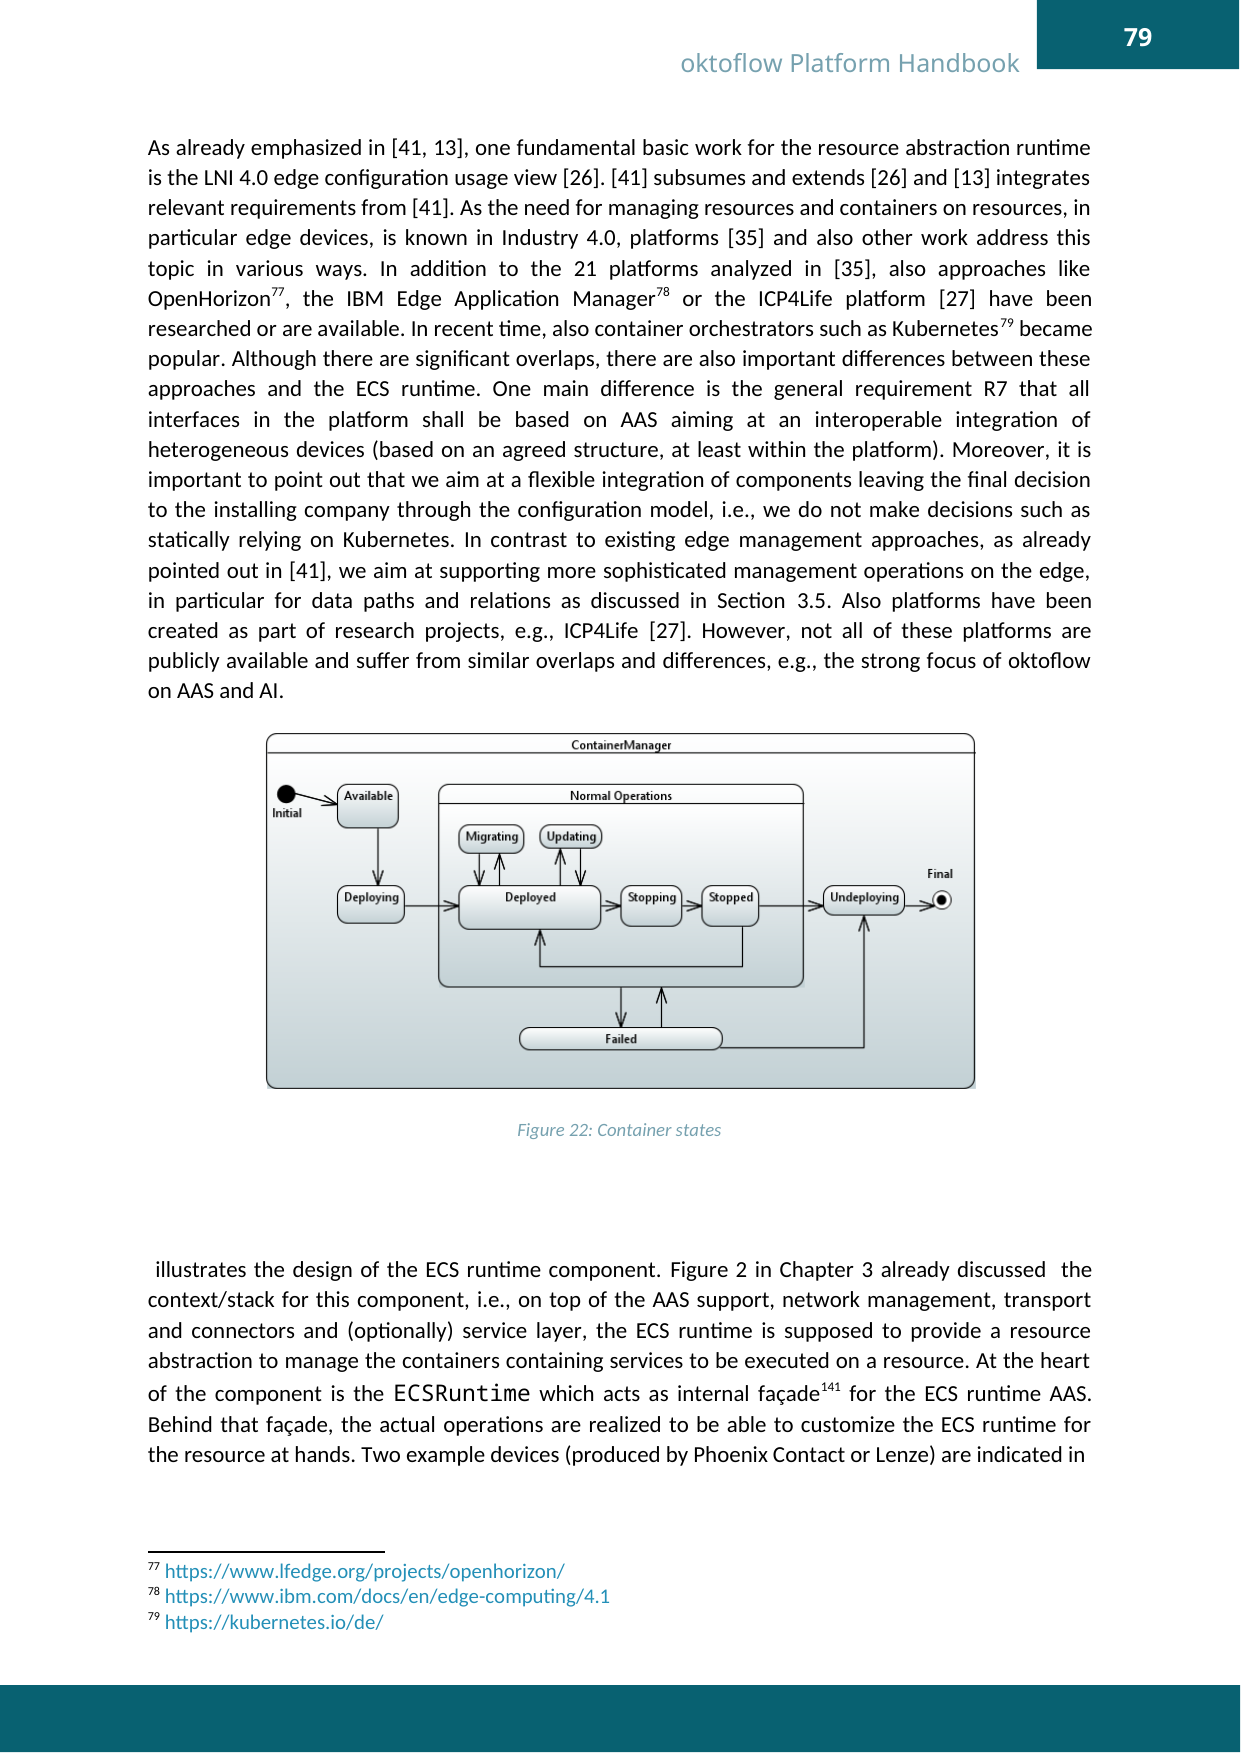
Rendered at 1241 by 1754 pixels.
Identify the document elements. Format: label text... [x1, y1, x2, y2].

text As already emphasized in [41, 13], one fundamental basic work for the resource abstraction runtime is the LNI 4.0 edge configuration usage view [26]. [41] subsumes and extends [26] and [13] integrates relevant requirements from [41]. As the need for managing resources and containers on resources, in particular edge devices, is known in Industry 4.0, platforms [35] and also other work address this topic in various ways. In addition to the 21 platforms analyzed in [35], also approaches like OpenHorizon, the IBM Edge Application Manager or the ICP4Life platform [27] have been researched or are available. In recent time, also container orchestrators such as Kubernetes became popular. Although there are significant overlaps, there are also important differences between these approaches and the ECS runtime. One main difference is the general requirement R7 that all interfaces in the platform shall be based on AAS aiming at an interoperable integration of heterogeneous devices (based on an agreed structure, at least within the platform). Moreover, it is important to point out that we aim at a flexible integration of components leaving the final decision to the installing company through the configuration model, i.e., we do not make decisions such as statically relying on Kubernetes. In contrast to existing edge management approaches, as already pointed out in [41], we aim at supporting more sophisticated management operations on the edge, in particular for data paths and relations as discussed in Section 3.5. Also platforms have been created as part of research projects, e.g., ICP4Life [27]. However, not all of these platforms are publicly available and suffer from similar overlaps and differences, e.g., the strong focus of oktoflow on AAS and AI. [148, 133, 1093, 705]
text Figure 21 illustrates the design of the ECS runtime component. Figure 2 in Chapter 3 already discussed the context/stack for this component, i.e., on top of the AAS support, network management, transport and connectors and (optionally) service layer, the ECS runtime is supposed to provide a resource abstraction to manage the containers containing services to be executed on a resource. At the heart of the component is the ECSRuntime which acts as internal façade141 for the ECS runtime AAS. Behind that façade, the actual operations are realized to be able to customize the ECS runtime for the resource at hands. Two example devices (produced by Phoenix Contact or Lenze) are indicated in [148, 1255, 1093, 1468]
text Figure 22: Container states [148, 1118, 1093, 1141]
picture [256, 723, 985, 1099]
